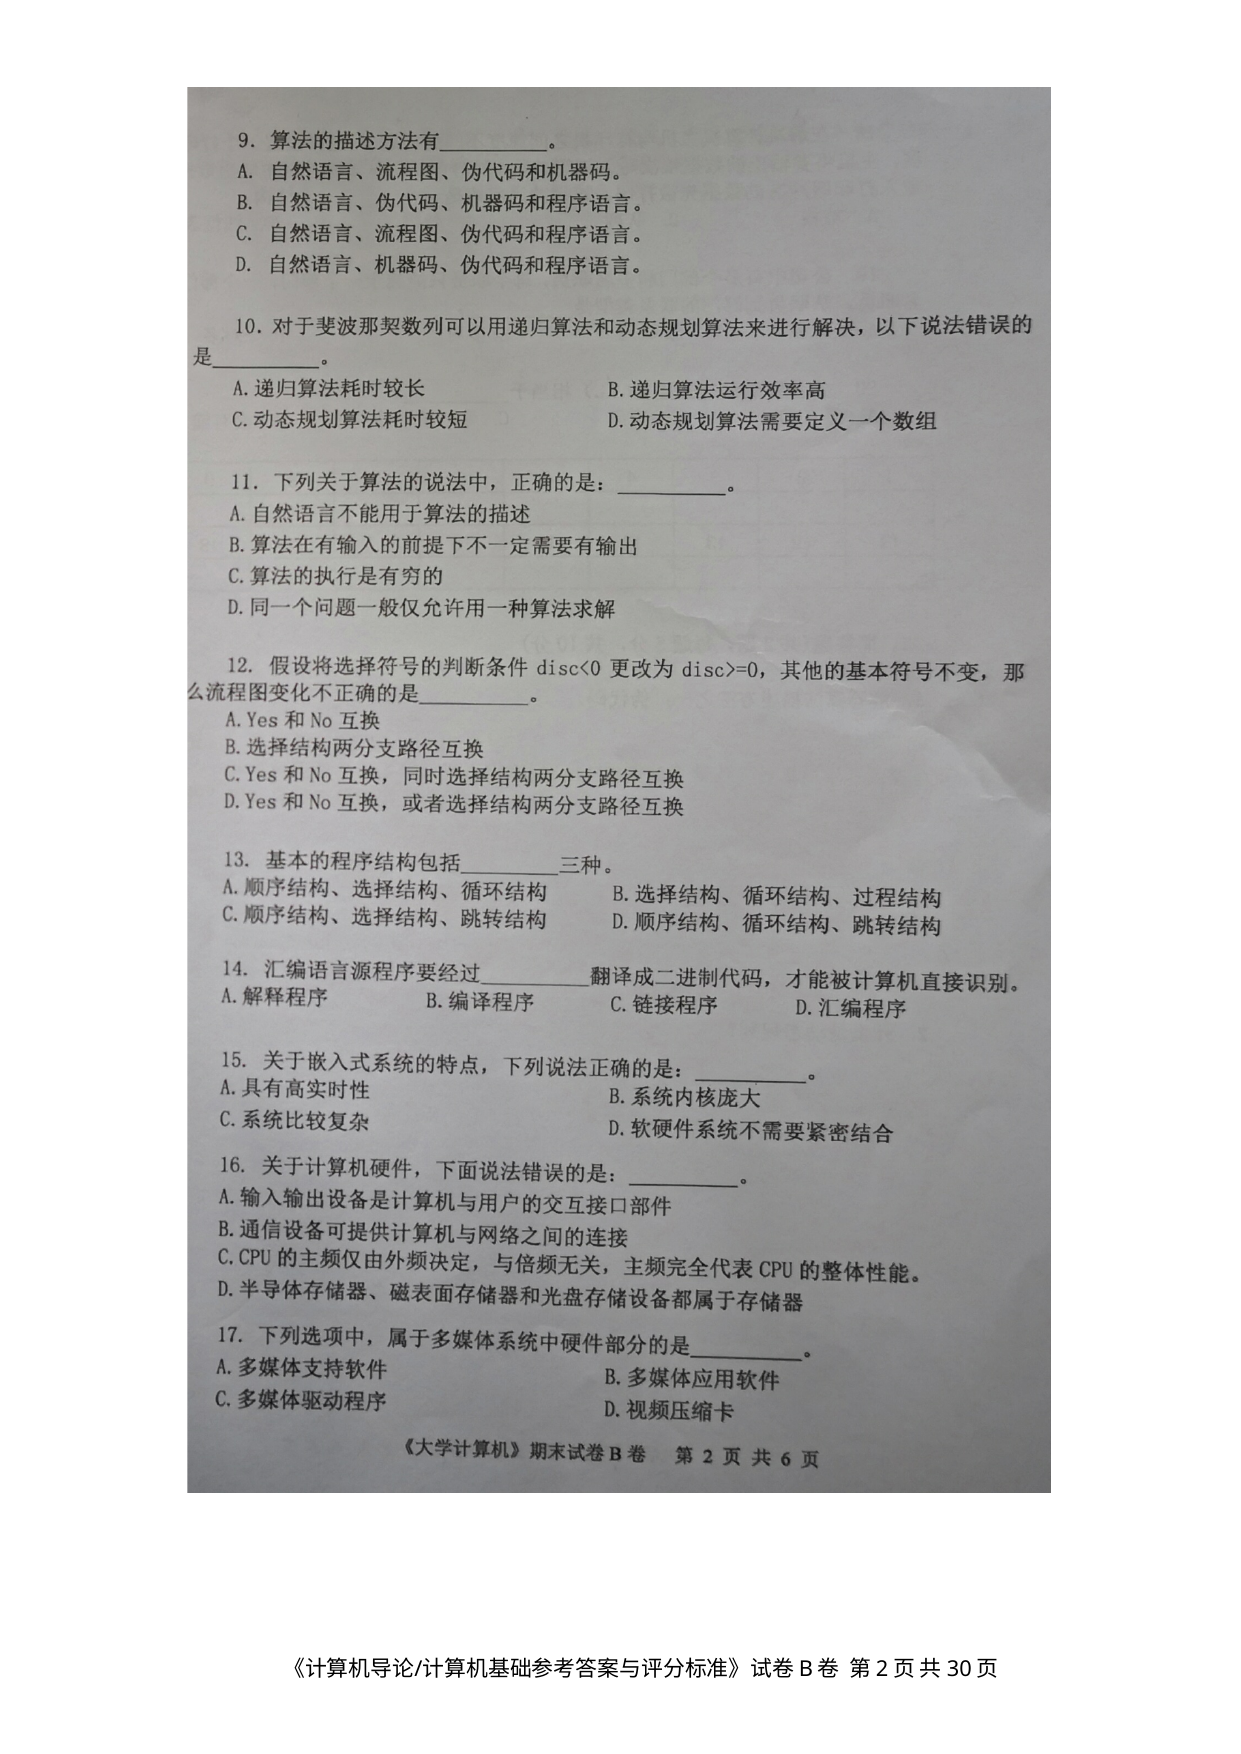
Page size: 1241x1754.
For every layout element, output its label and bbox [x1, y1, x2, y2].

picture [187, 87, 1051, 1493]
